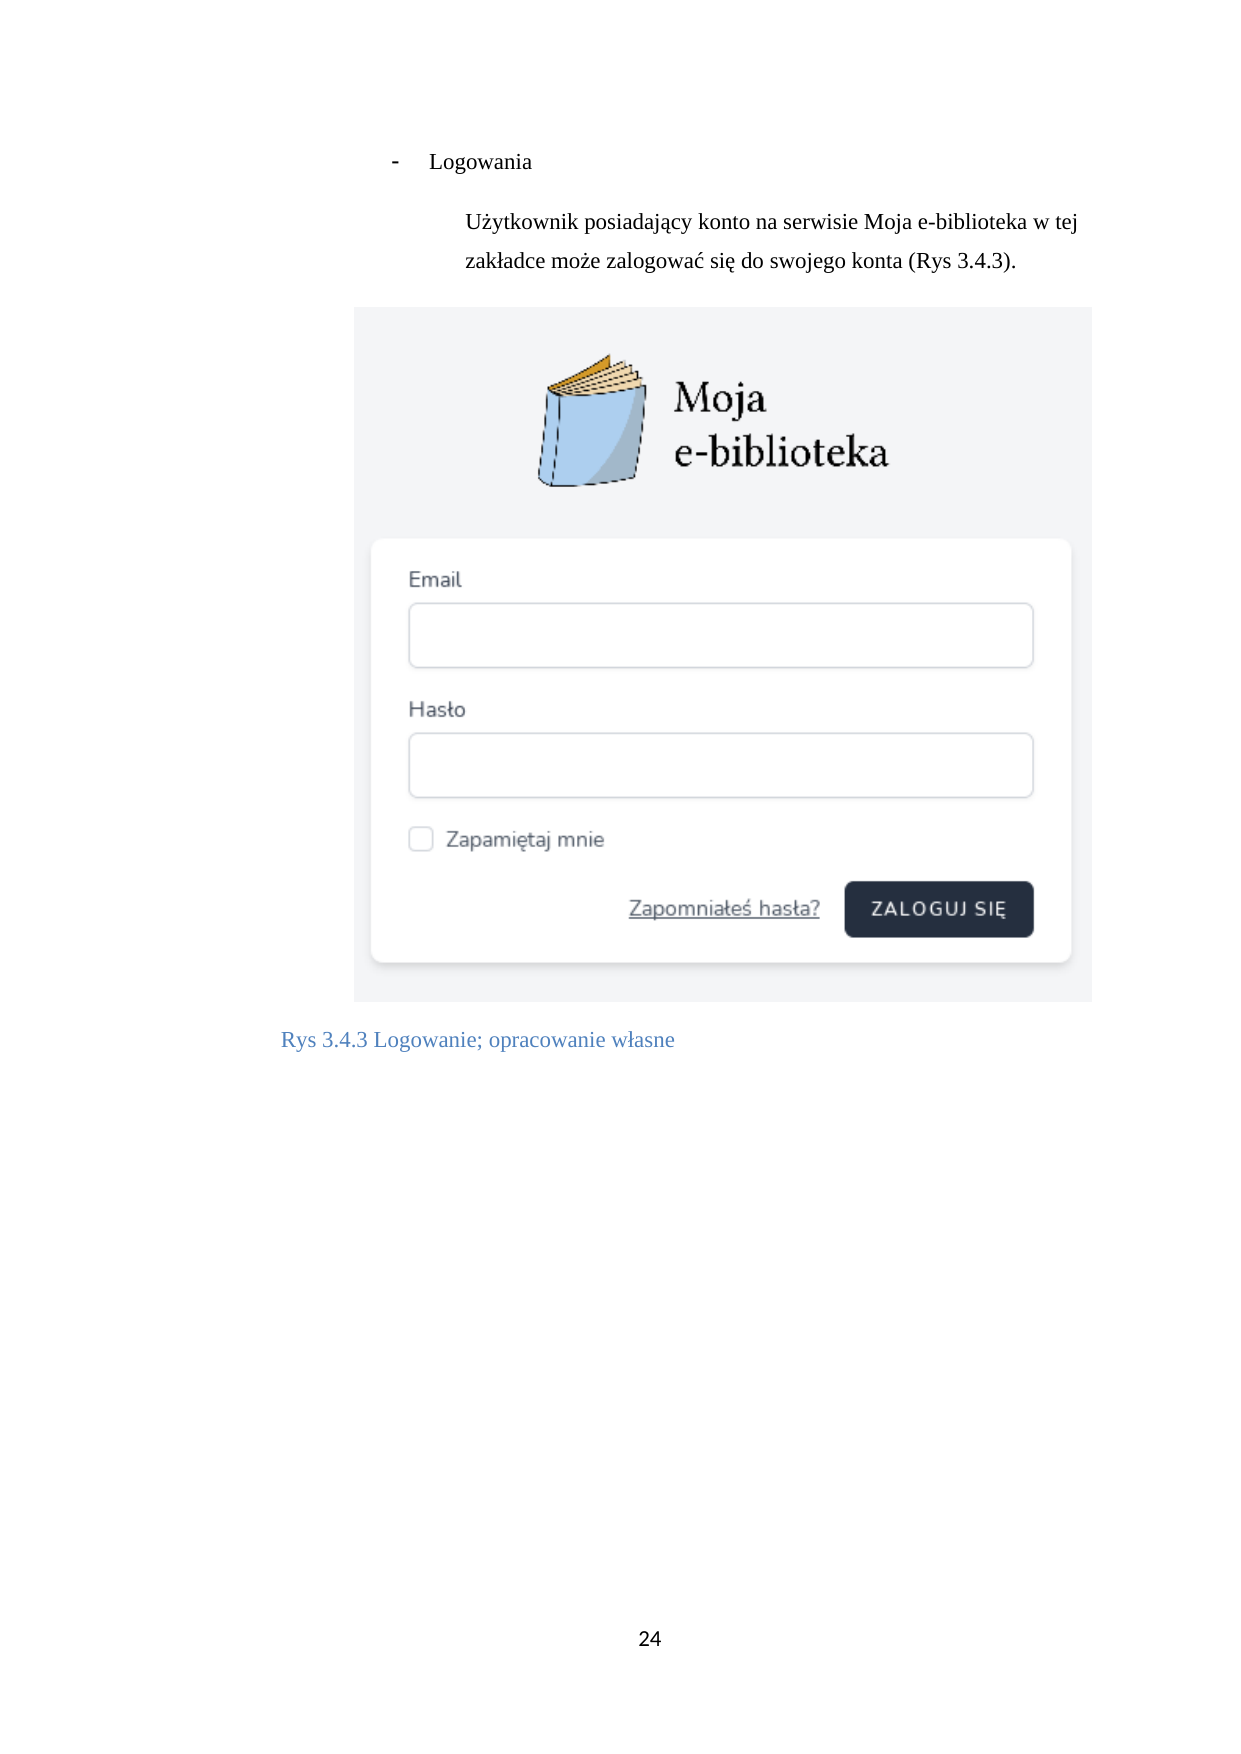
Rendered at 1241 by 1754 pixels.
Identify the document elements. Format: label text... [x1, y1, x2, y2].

picture [354, 307, 1092, 1002]
text Rys 3.4.3 Logowanie; opracowanie własne [207, 1026, 1092, 1053]
list Logowania [391, 148, 1092, 174]
text Użytkownik posiadający konto na serwisie Moja e-biblioteka w tej zakładce może zalogować się do swojego konta (Rys 3.4.3). [465, 208, 1092, 274]
